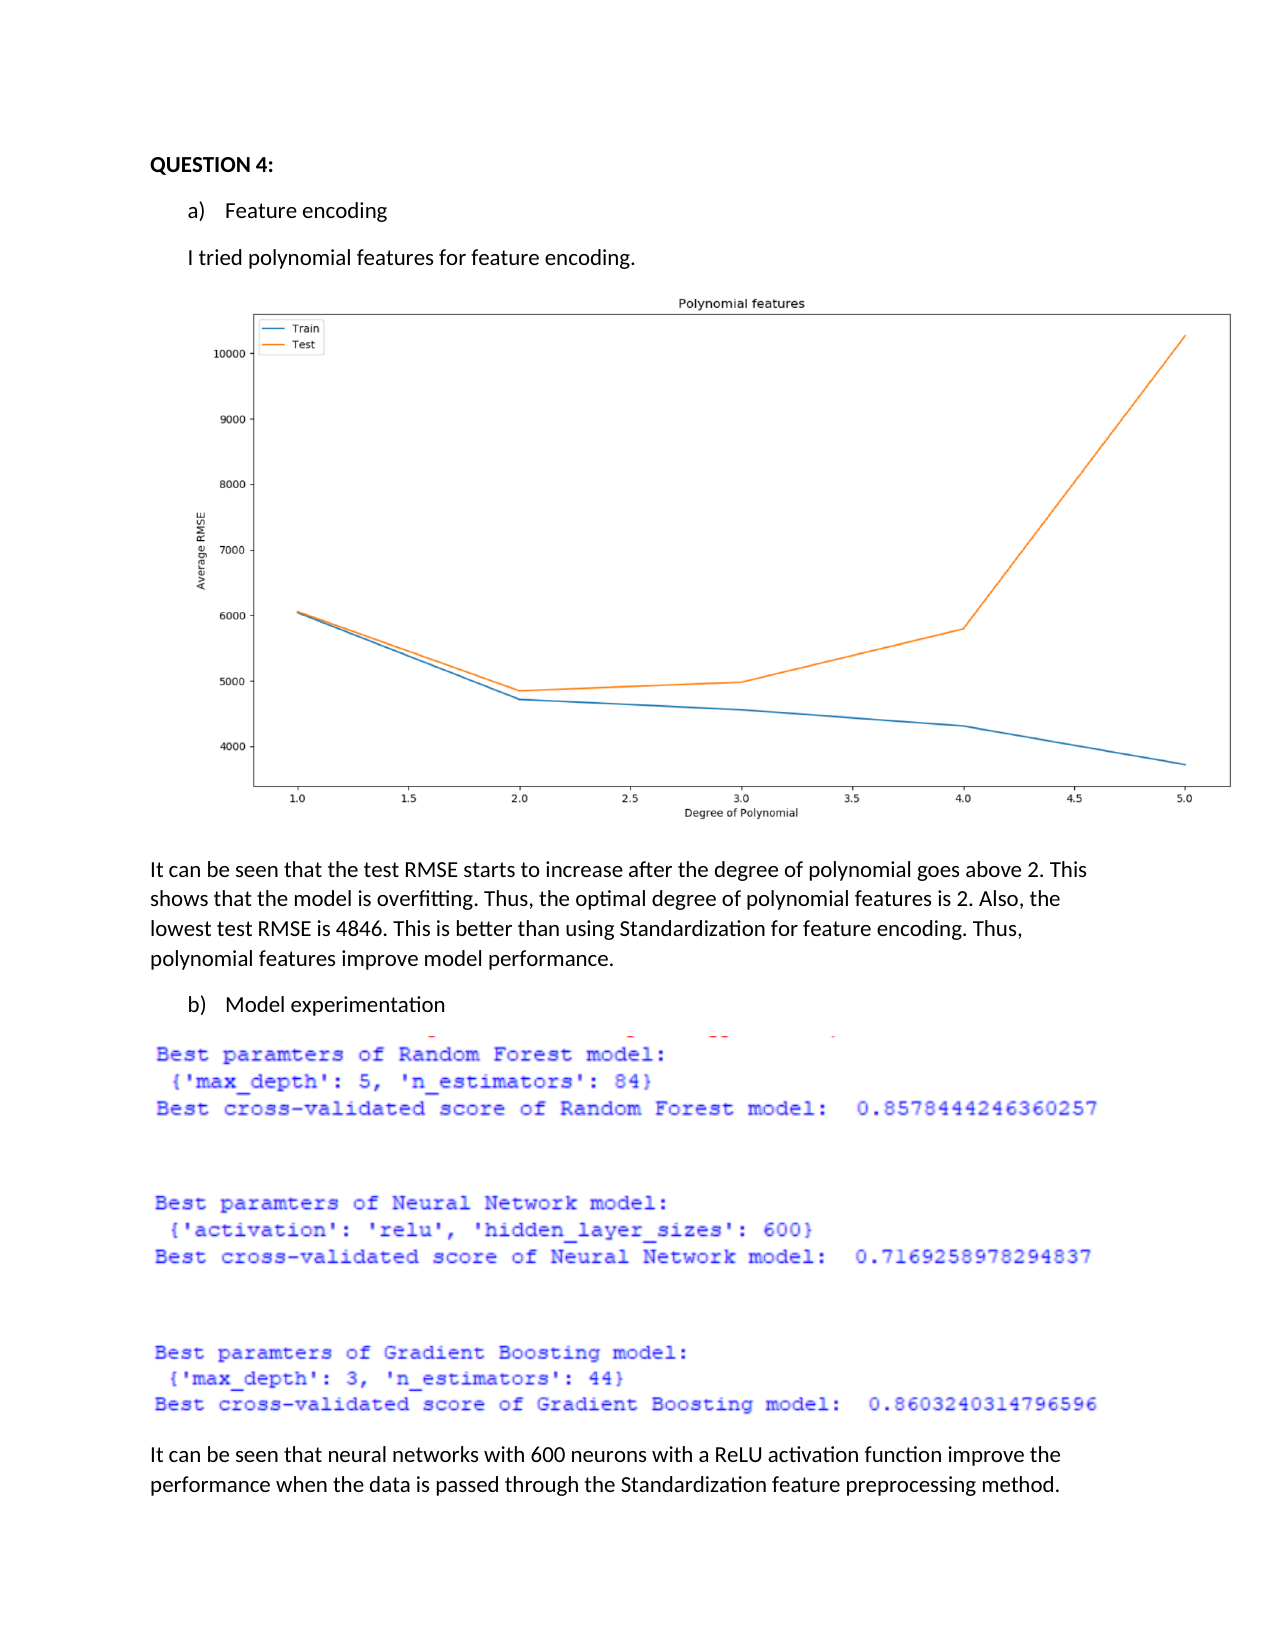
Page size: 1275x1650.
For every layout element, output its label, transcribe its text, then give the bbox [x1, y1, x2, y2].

list Feature encoding [187, 196, 1125, 224]
picture [150, 1188, 1125, 1274]
text It can be seen that the test RMSE starts to increase after the degree of polynomial goes above 2. This shows that the model is overfitting. Thus, the optimal degree of polynomial features is 2. Also, the lowest test RMSE is 4846. This is better than using Standardization for feature encoding. Thus, polynomial features improve model performance. [150, 855, 1125, 972]
list Model experimentation [187, 990, 1125, 1018]
picture [150, 1036, 1125, 1124]
text It can be seen that neural networks with 600 neurons with a ReLU activation function improve the performance when the data is passed through the Standardization feature preprocessing method. [150, 1440, 1125, 1498]
picture [150, 1337, 1125, 1422]
picture [150, 289, 1246, 837]
text I tried polynomial features for feature encoding. [187, 243, 1125, 271]
text QUESTION 4: [150, 150, 1125, 178]
